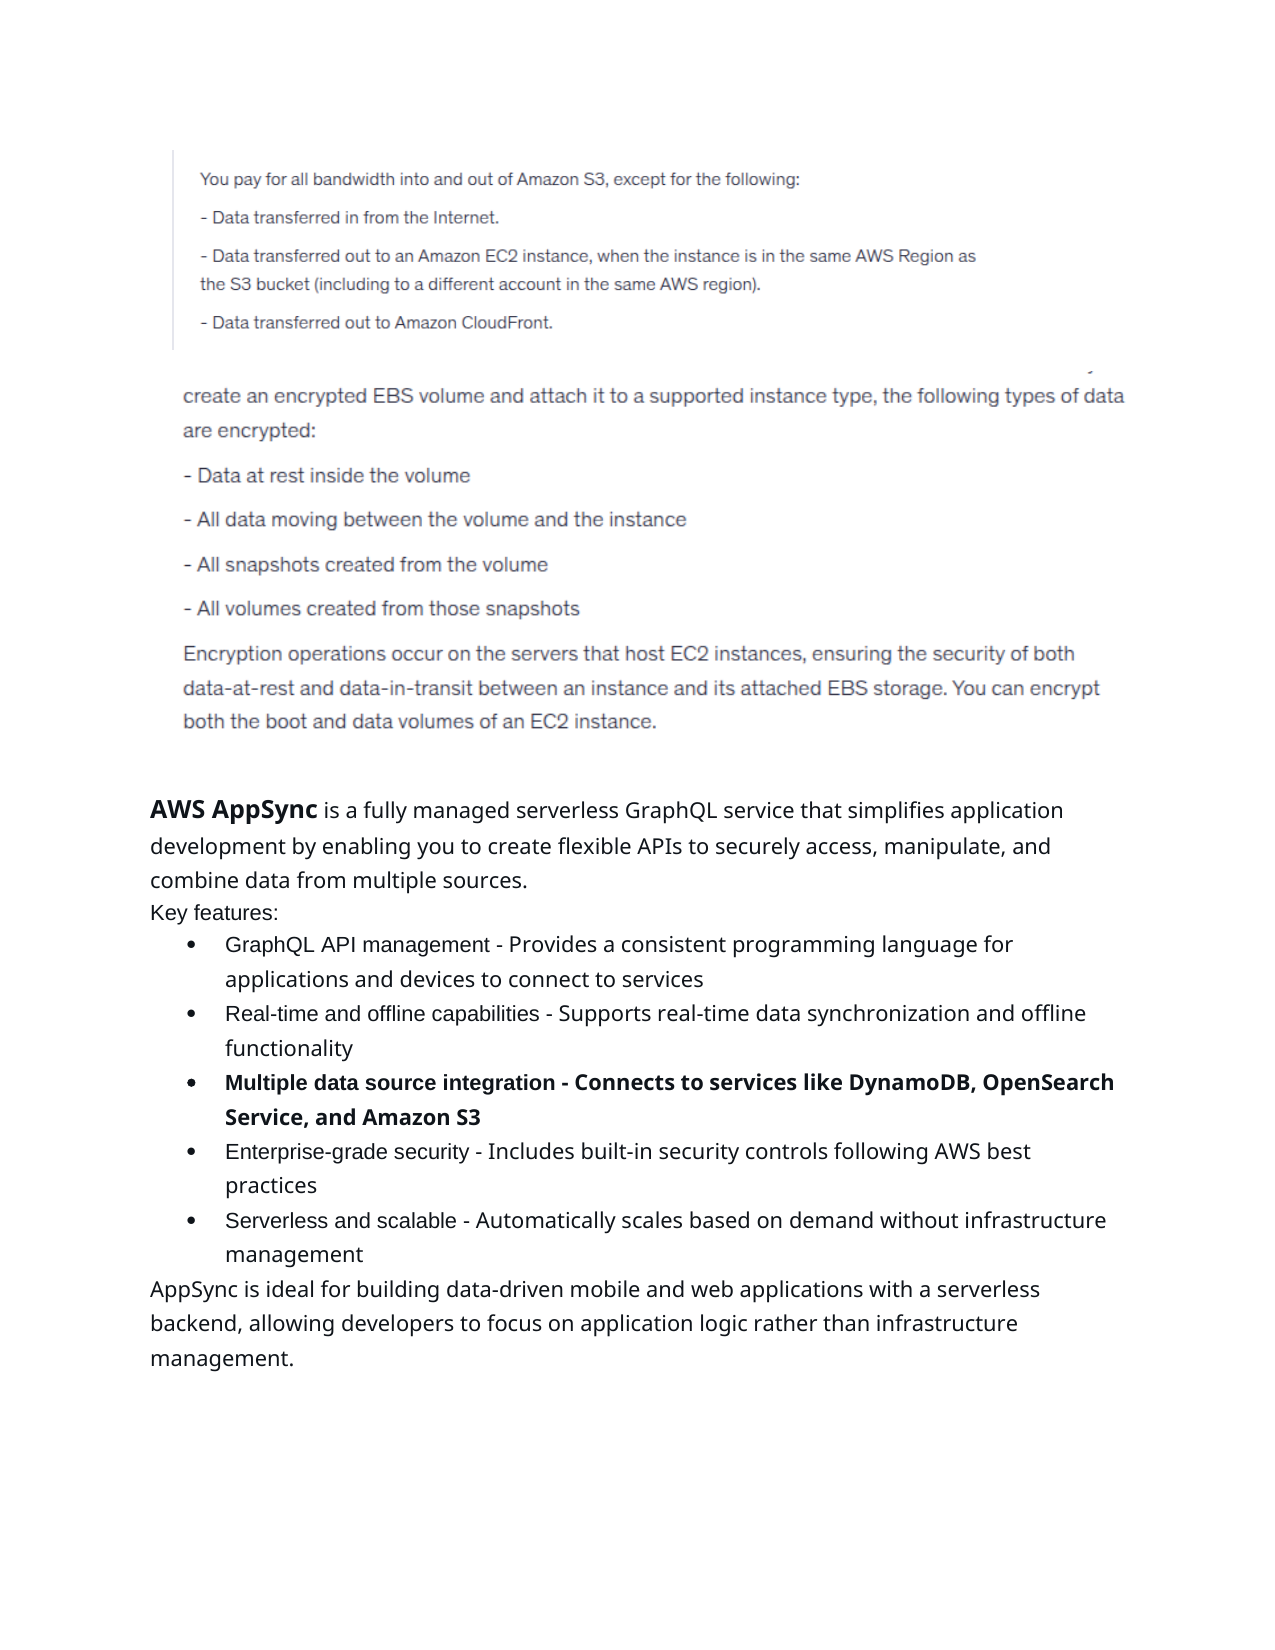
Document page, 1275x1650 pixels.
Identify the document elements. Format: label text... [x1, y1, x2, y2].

text AppSync is ideal for building data-driven mobile and web applications with a serverless backend, allowing developers to focus on application logic rather than infrastructure management. [150, 1274, 1125, 1373]
list Serverless and scalable - Automatically scales based on demand without infrastructure management [187, 1205, 1125, 1269]
list GraphQL API management - Provides a consistent programming language for applications and devices to connect to services [187, 929, 1125, 993]
text AWS AppSync is a fully managed serverless GraphQL service that simplifies application development by enabling you to create flexible APIs to securely access, manipulate, and combine data from multiple sources. [150, 792, 1125, 895]
list Multiple data source integration - Connects to services like DynamoDB, OpenSearch Service, and Amazon S3 [187, 1067, 1125, 1131]
text Key features: [150, 900, 1125, 925]
list Real-time and offline capabilities - Supports real-time data synchronization and offline functionality [187, 998, 1125, 1062]
list Enterprise-grade security - Includes built-in security controls following AWS best practices [187, 1136, 1125, 1200]
